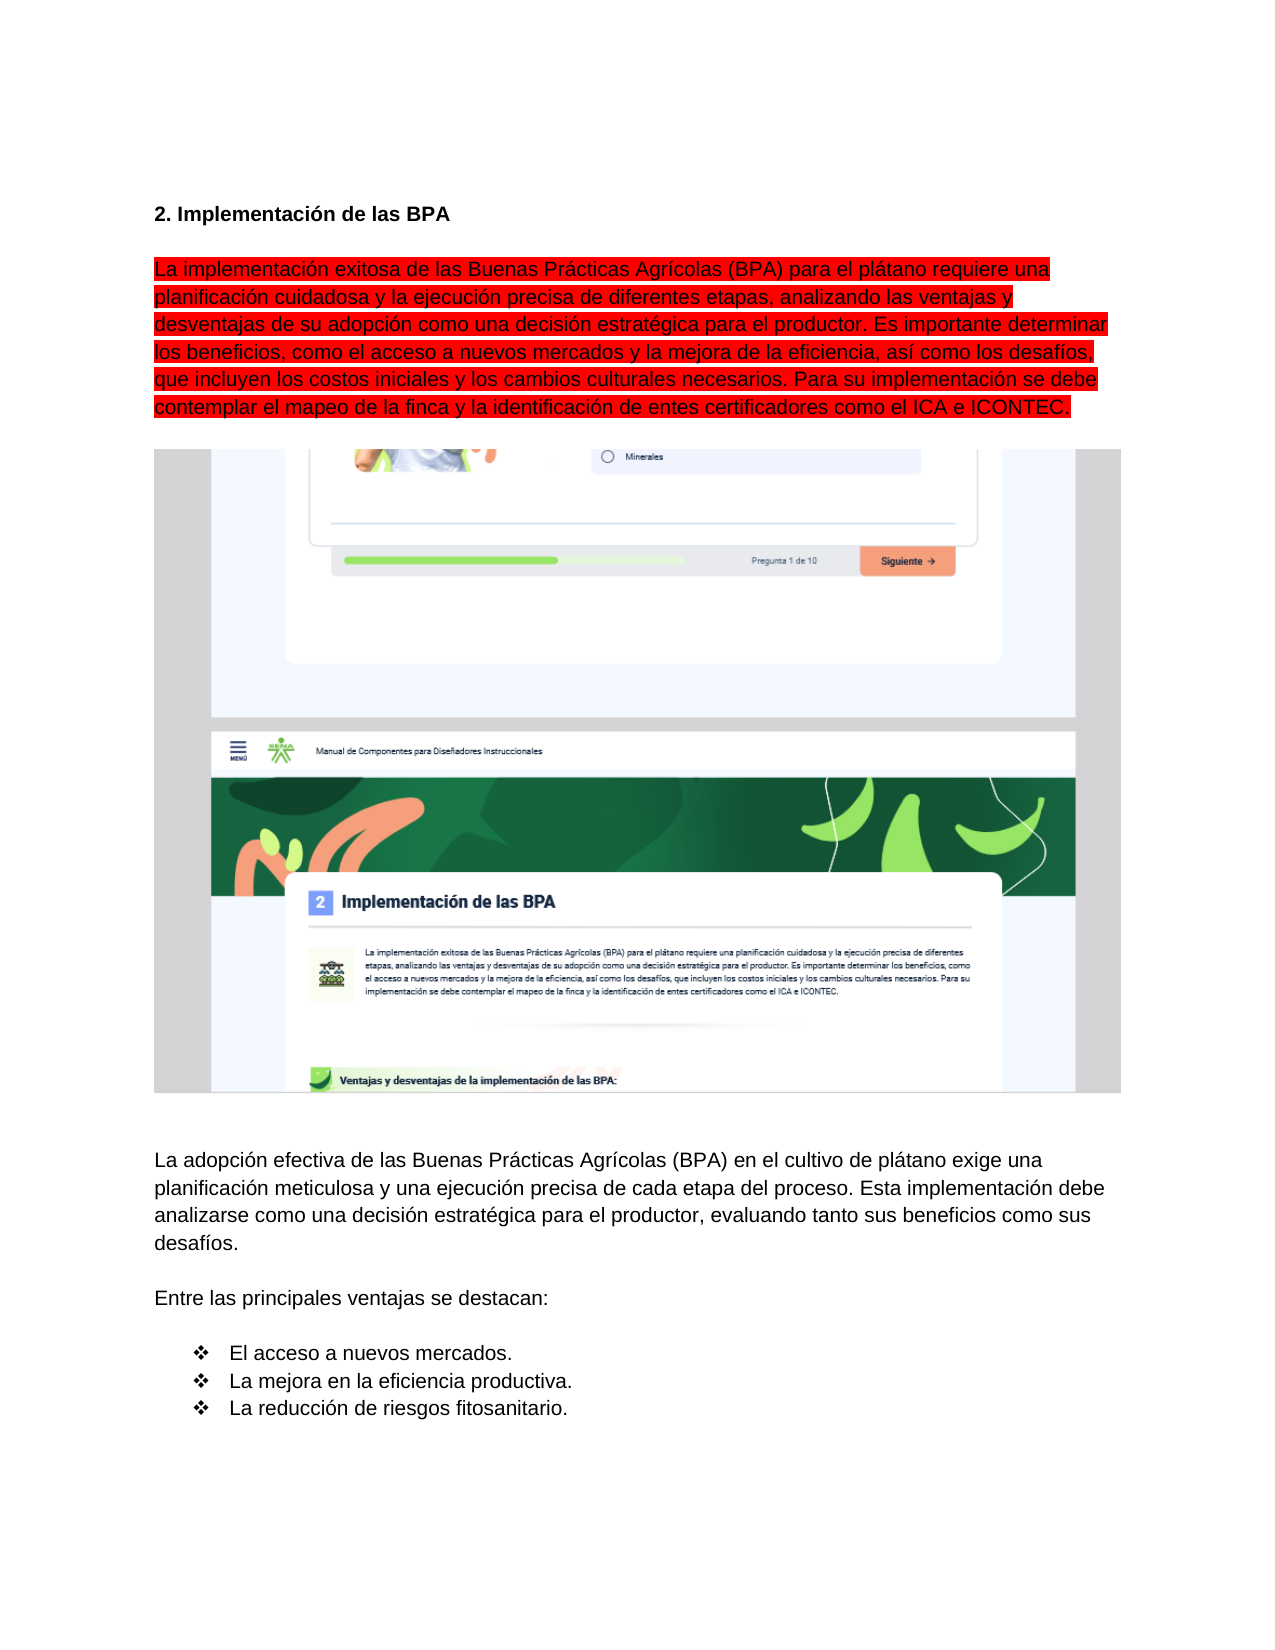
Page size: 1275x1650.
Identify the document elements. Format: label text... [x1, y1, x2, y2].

picture [154, 449, 1121, 1094]
text La adopción efectiva de las Buenas Prácticas Agrícolas (BPA) en el cultivo de plátano exige una planificación meticulosa y una ejecución precisa de cada etapa del proceso. Esta implementación debe analizarse como una decisión estratégica para el productor, evaluando tanto sus beneficios como sus desafíos. [154, 1148, 1121, 1255]
text 2. Implementación de las BPA [154, 202, 1121, 226]
list El acceso a nuevos mercados. [192, 1341, 1121, 1365]
list La mejora en la eficiencia productiva. [192, 1368, 1121, 1392]
text La implementación exitosa de las Buenas Prácticas Agrícolas (BPA) para el plátano requiere una planificación cuidadosa y la ejecución precisa de diferentes etapas, analizando las ventajas y desventajas de su adopción como una decisión estratégica para el productor. Es importante determinar los beneficios, como el acceso a nuevos mercados y la mejora de la eficiencia, así como los desafíos, que incluyen los costos iniciales y los cambios culturales necesarios. Para su implementación se debe contemplar el mapeo de la finca y la identificación de entes certificadores como el ICA e ICONTEC. [154, 257, 1121, 418]
list La reducción de riesgos fitosanitario. [192, 1396, 1121, 1420]
text Entre las principales ventajas se destacan: [154, 1286, 1121, 1310]
